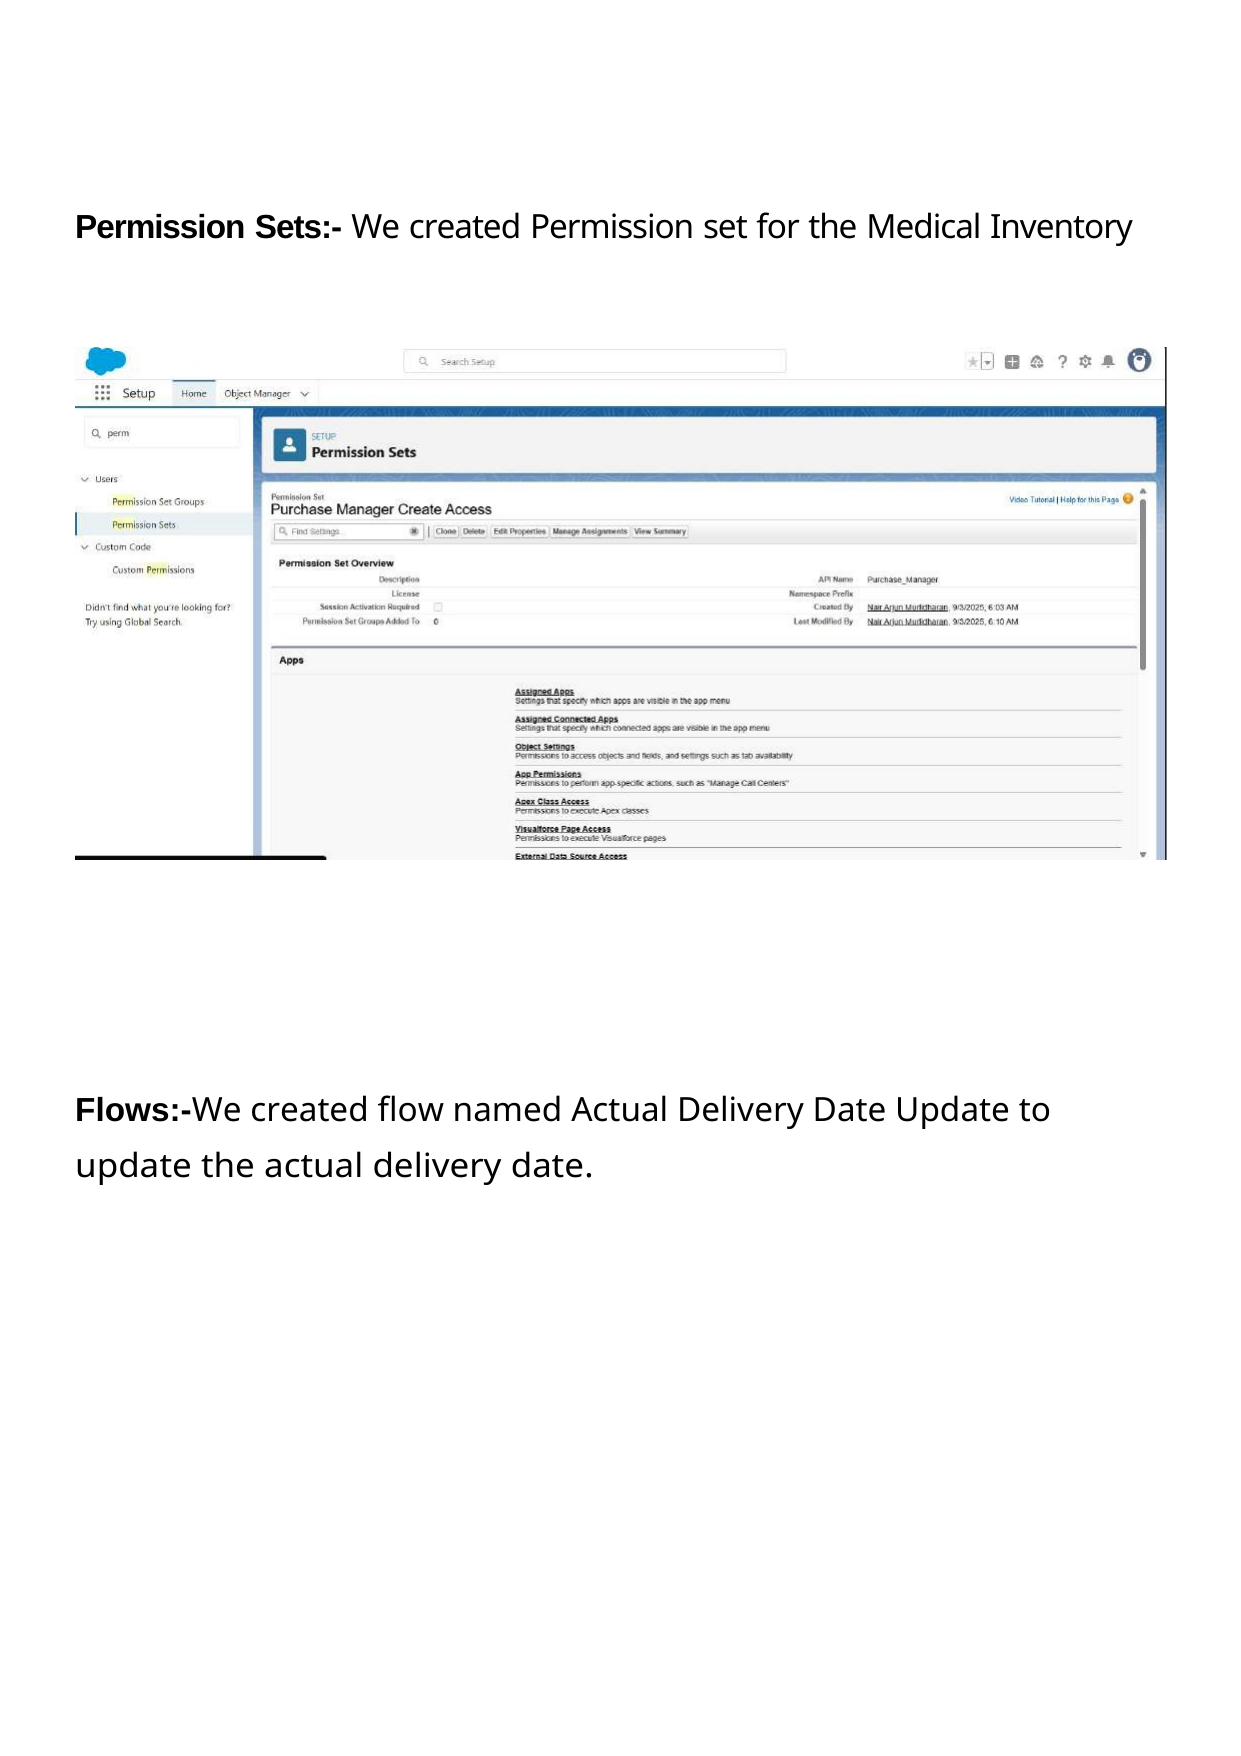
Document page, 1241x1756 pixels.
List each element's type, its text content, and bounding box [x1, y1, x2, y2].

picture [75, 347, 1167, 860]
text Flows:-We created flow named Actual Delivery Date Update to update the actual delivery date. [75, 1086, 1091, 1187]
text Permission Sets:- We created Permission set for the Medical Inventory [75, 203, 1211, 248]
